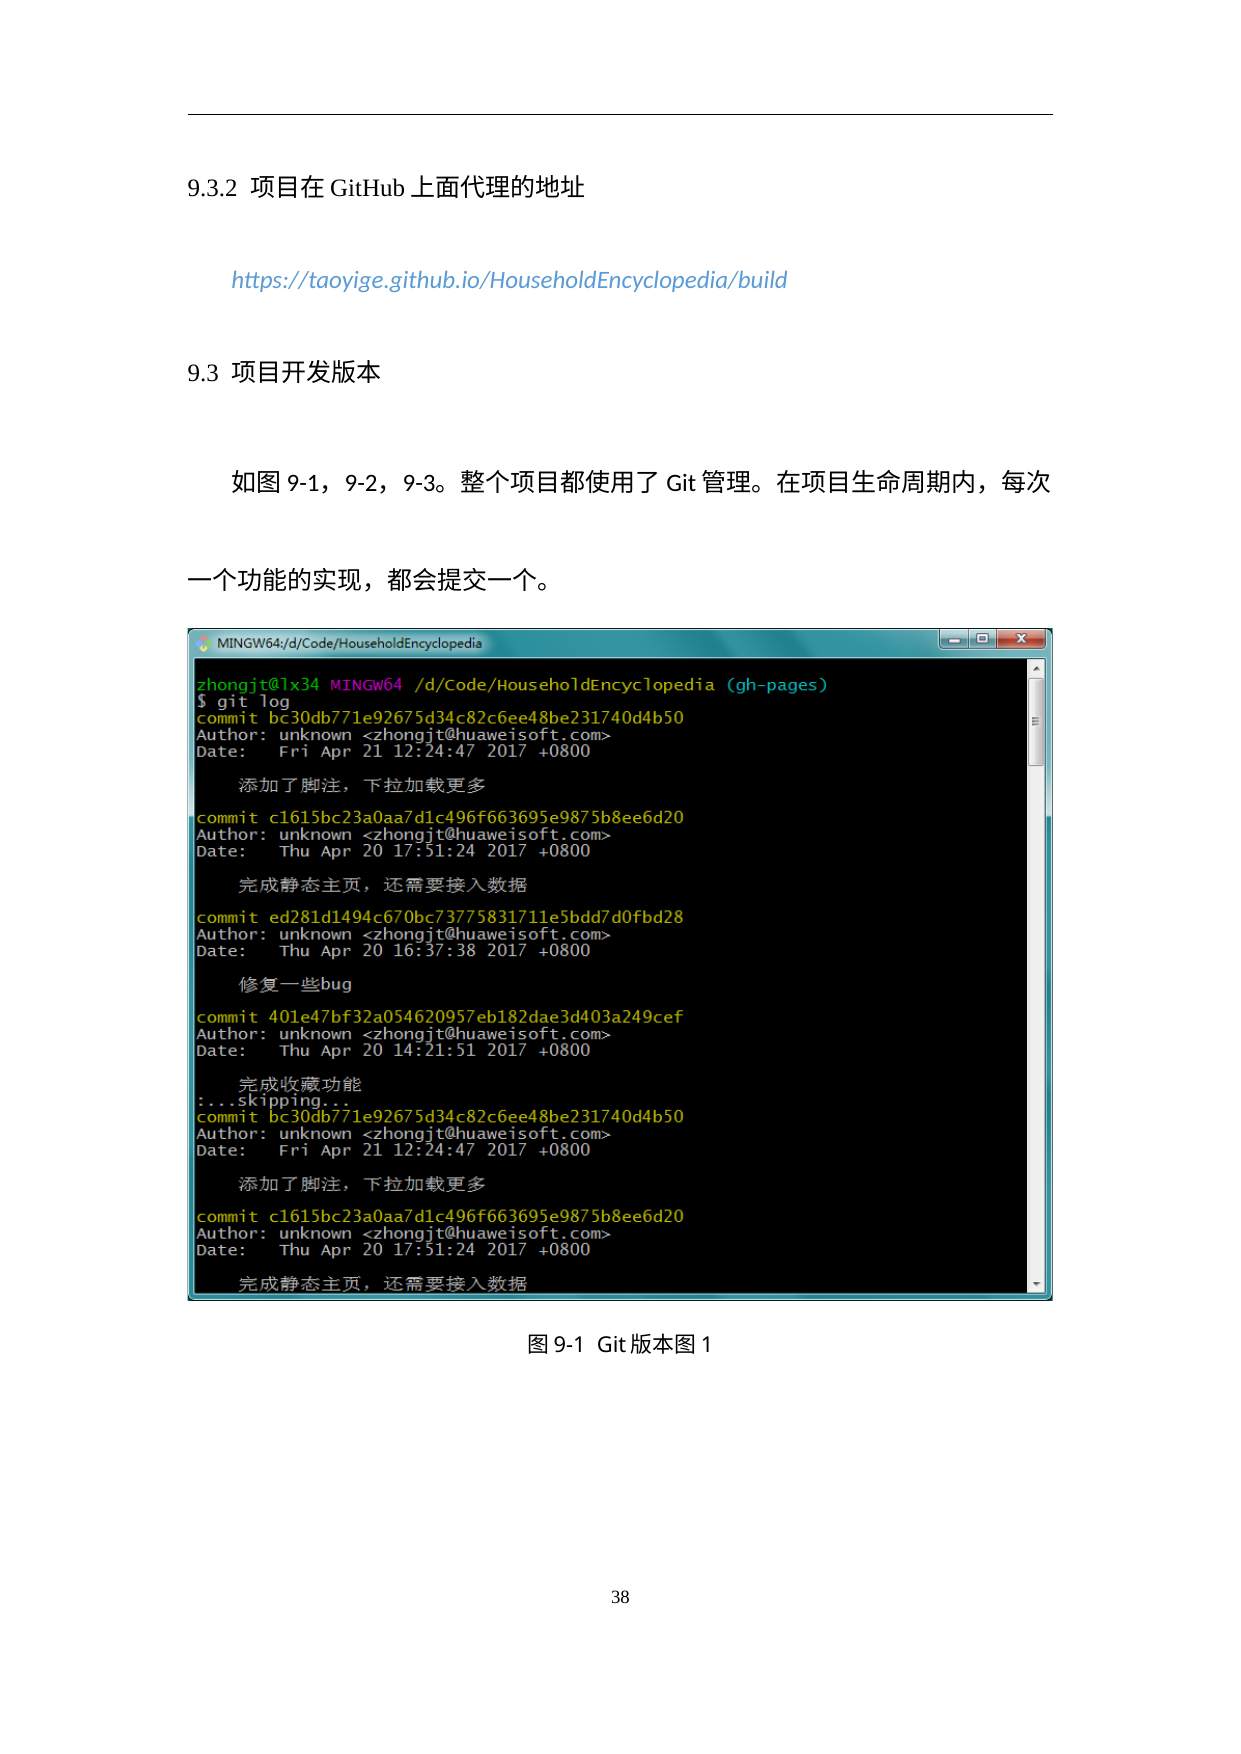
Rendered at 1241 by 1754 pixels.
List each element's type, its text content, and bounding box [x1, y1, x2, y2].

text 如图9-1，9-2，9-3。整个项目都使用了Git管理。在项目生命周期内，每次一个功能的实现，都会提交一个。 [187, 448, 1053, 611]
text 图9-1 Git版本图1 [187, 1327, 1053, 1359]
text 9.3 项目开发版本 [187, 338, 1053, 403]
text 9.3.2 项目在GitHub上面代理的地址 [187, 153, 1053, 218]
picture [187, 628, 1053, 1301]
text https://taoyige.github.io/HouseholdEncyclopedia/build [187, 263, 1053, 296]
